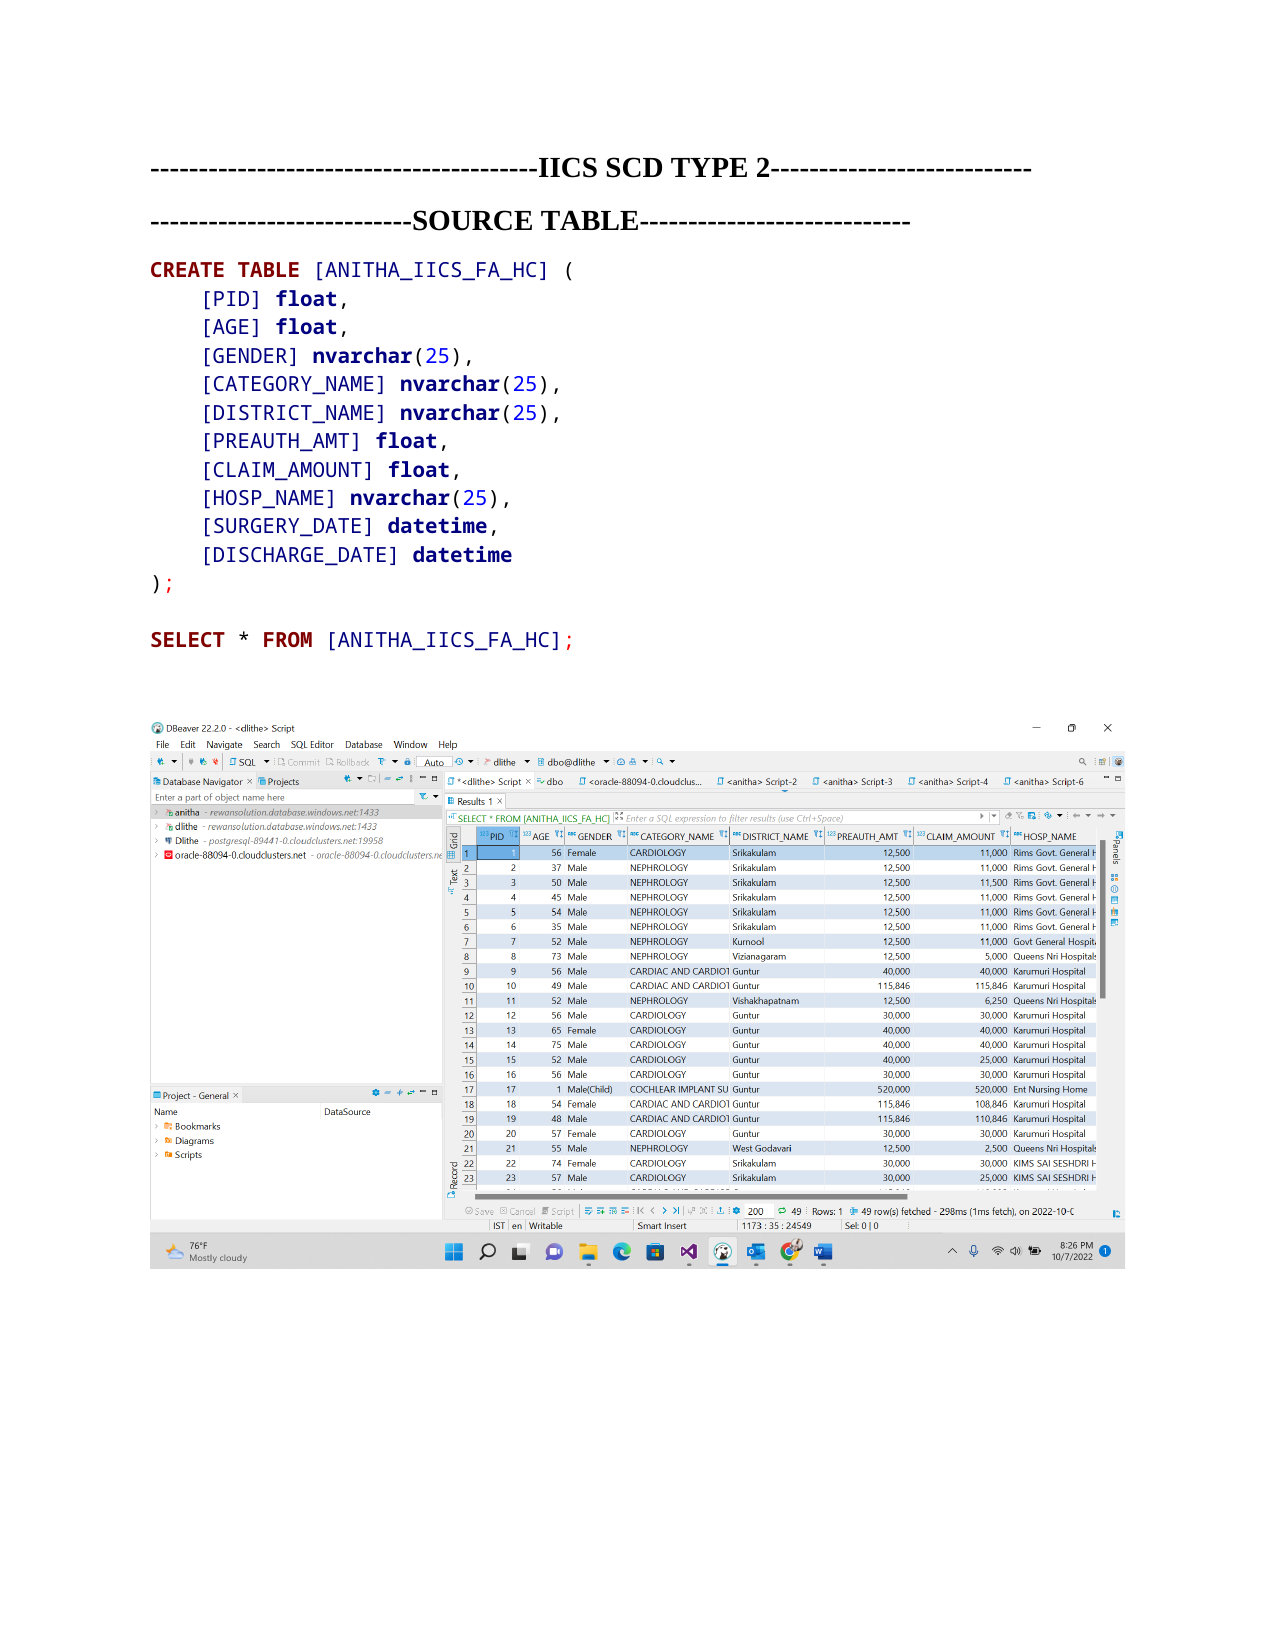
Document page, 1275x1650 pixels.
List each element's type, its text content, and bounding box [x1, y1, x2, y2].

text ----------------------------------------IICS SCD TYPE 2--------------------------- [150, 150, 1125, 183]
text [CLAIM_AMOUNT] float, [150, 455, 1125, 483]
text [DISCHARGE_DATE] datetime [150, 540, 1125, 568]
text [SURGERY_DATE] datetime, [150, 512, 1125, 540]
text ---------------------------SOURCE TABLE---------------------------- [150, 203, 1125, 236]
text [GENDER] nvarchar(25), [150, 341, 1125, 369]
text ); [150, 568, 1125, 597]
text [HOSP_NAME] nvarchar(25), [150, 483, 1125, 512]
text SELECT * FROM [ANITHA_IICS_FA_HC]; [150, 625, 1125, 654]
text [AGE] float, [150, 312, 1125, 341]
text CREATE TABLE [ANITHA_IICS_FA_HC] ( [150, 256, 1125, 284]
text [CATEGORY_NAME] nvarchar(25), [150, 369, 1125, 398]
text [PID] float, [150, 284, 1125, 312]
text [DISTRICT_NAME] nvarchar(25), [150, 398, 1125, 426]
picture [150, 720, 1125, 1269]
text [PREAUTH_AMT] float, [150, 426, 1125, 455]
